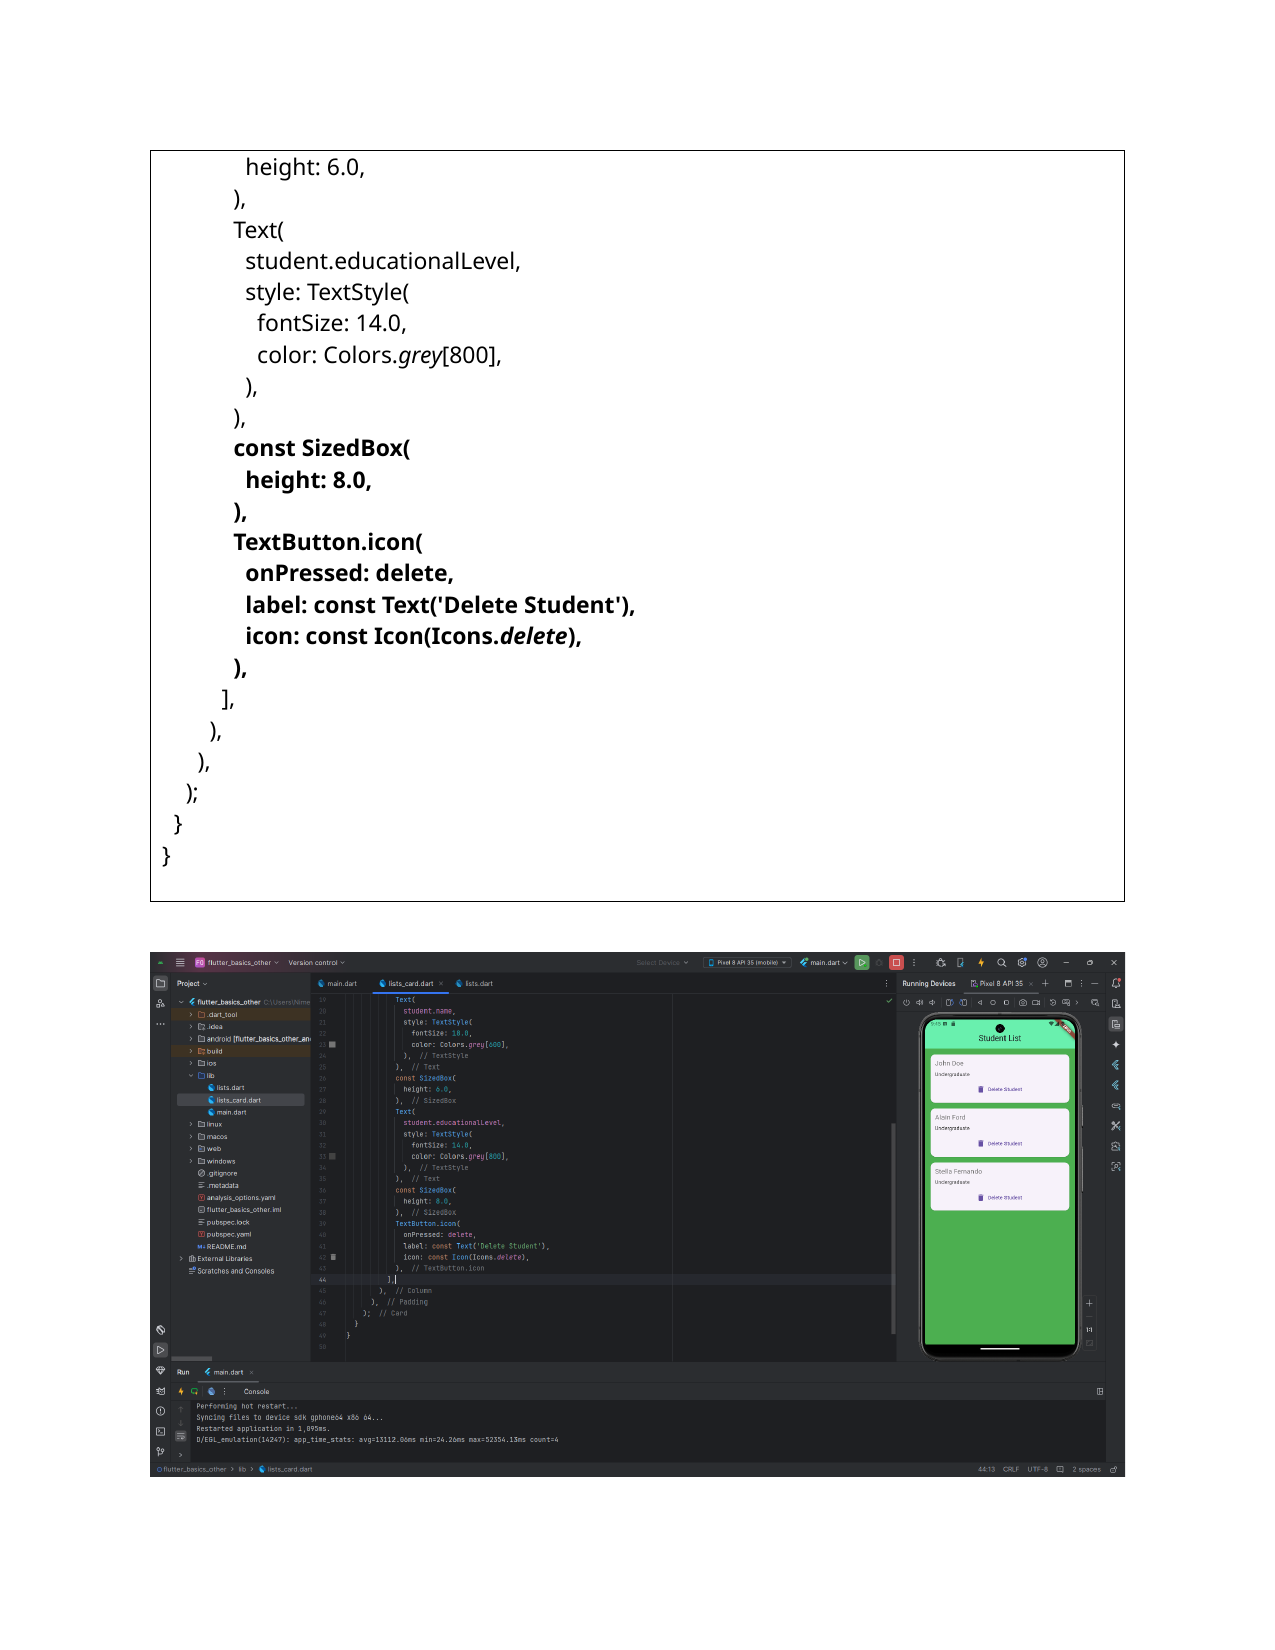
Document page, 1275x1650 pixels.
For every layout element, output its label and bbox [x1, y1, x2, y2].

table_cell [151, 151, 1124, 901]
picture [150, 952, 1125, 1477]
